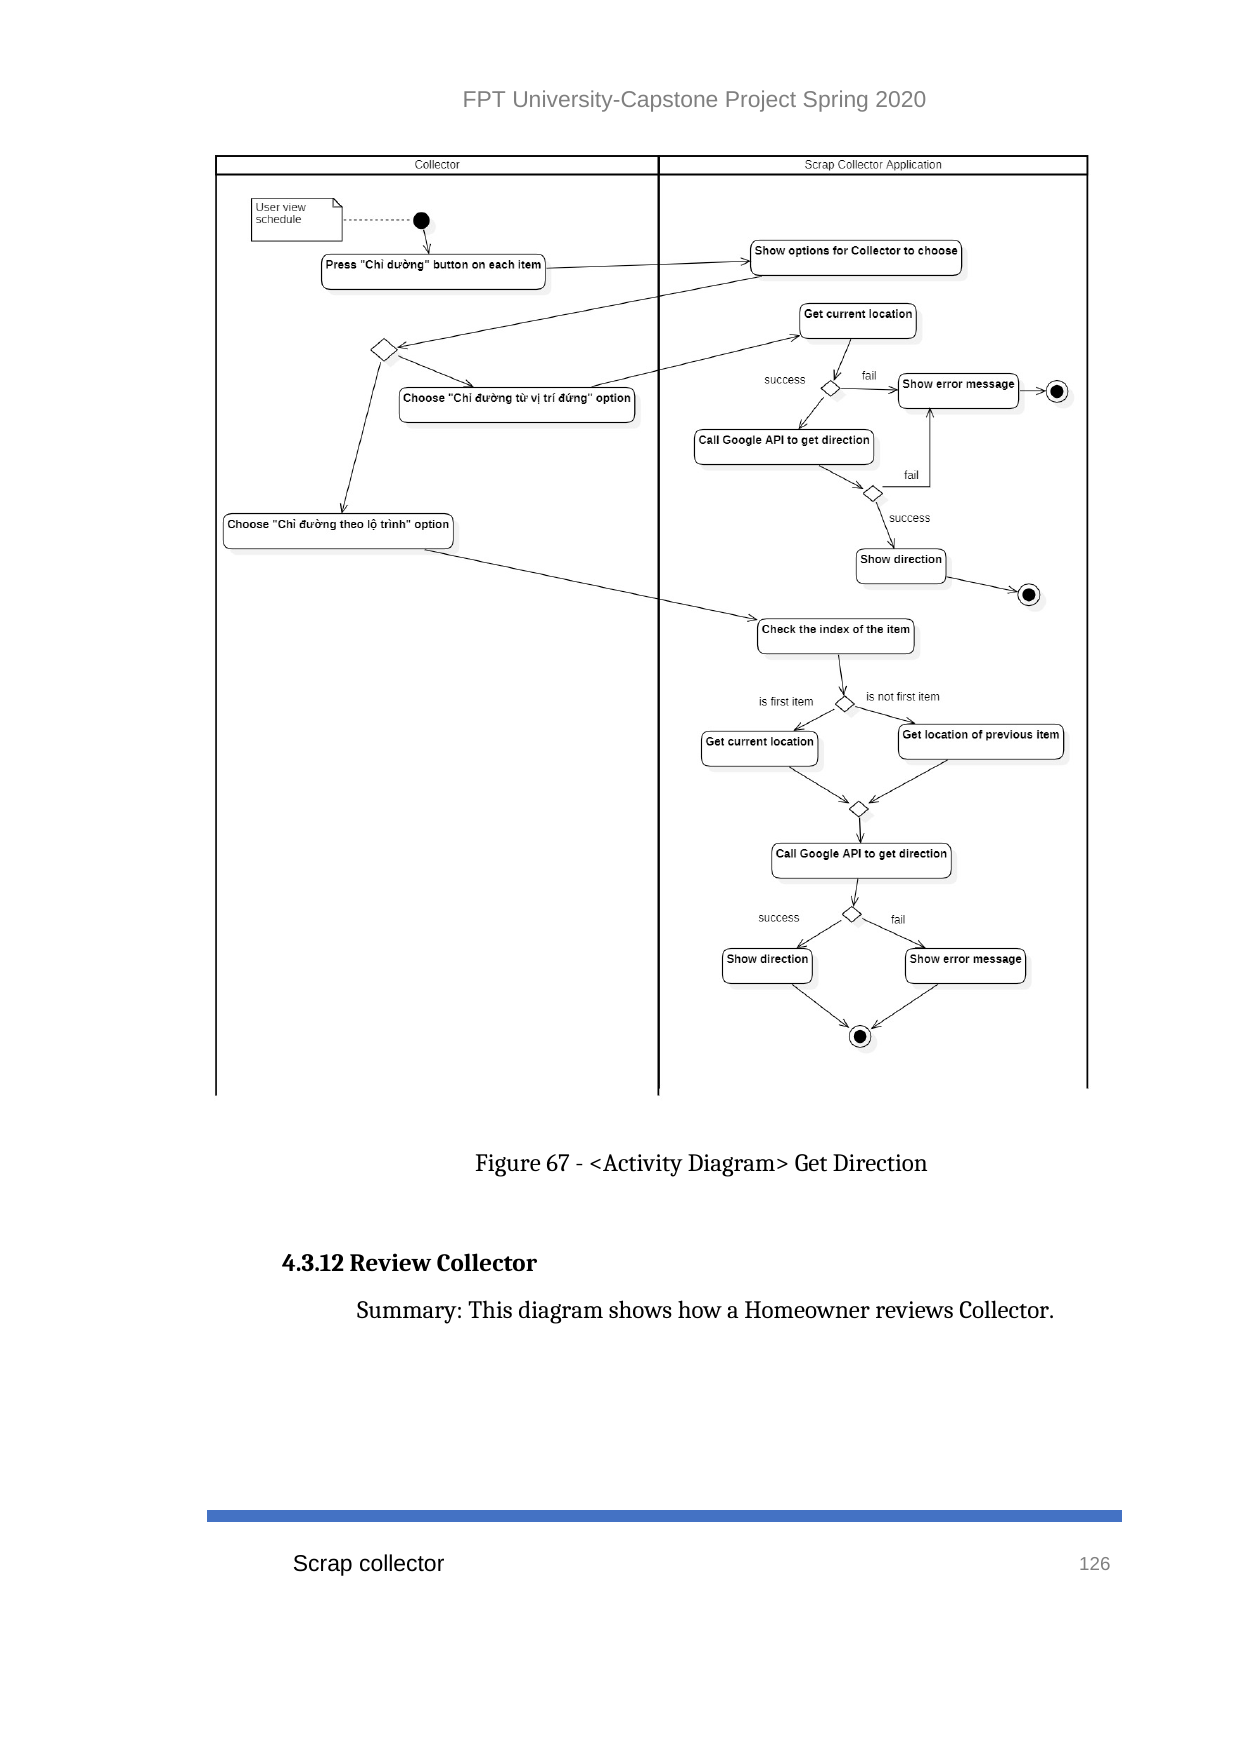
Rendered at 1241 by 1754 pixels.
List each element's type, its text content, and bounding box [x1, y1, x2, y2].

subtitle 4.3.12 Review Collector [282, 1248, 1122, 1277]
text Summary: This diagram shows how a Homeowner reviews Collector. [357, 1296, 1122, 1325]
picture [207, 147, 1122, 1130]
text Figure 67 - <Activity Diagram> Get Direction [207, 1149, 1122, 1177]
